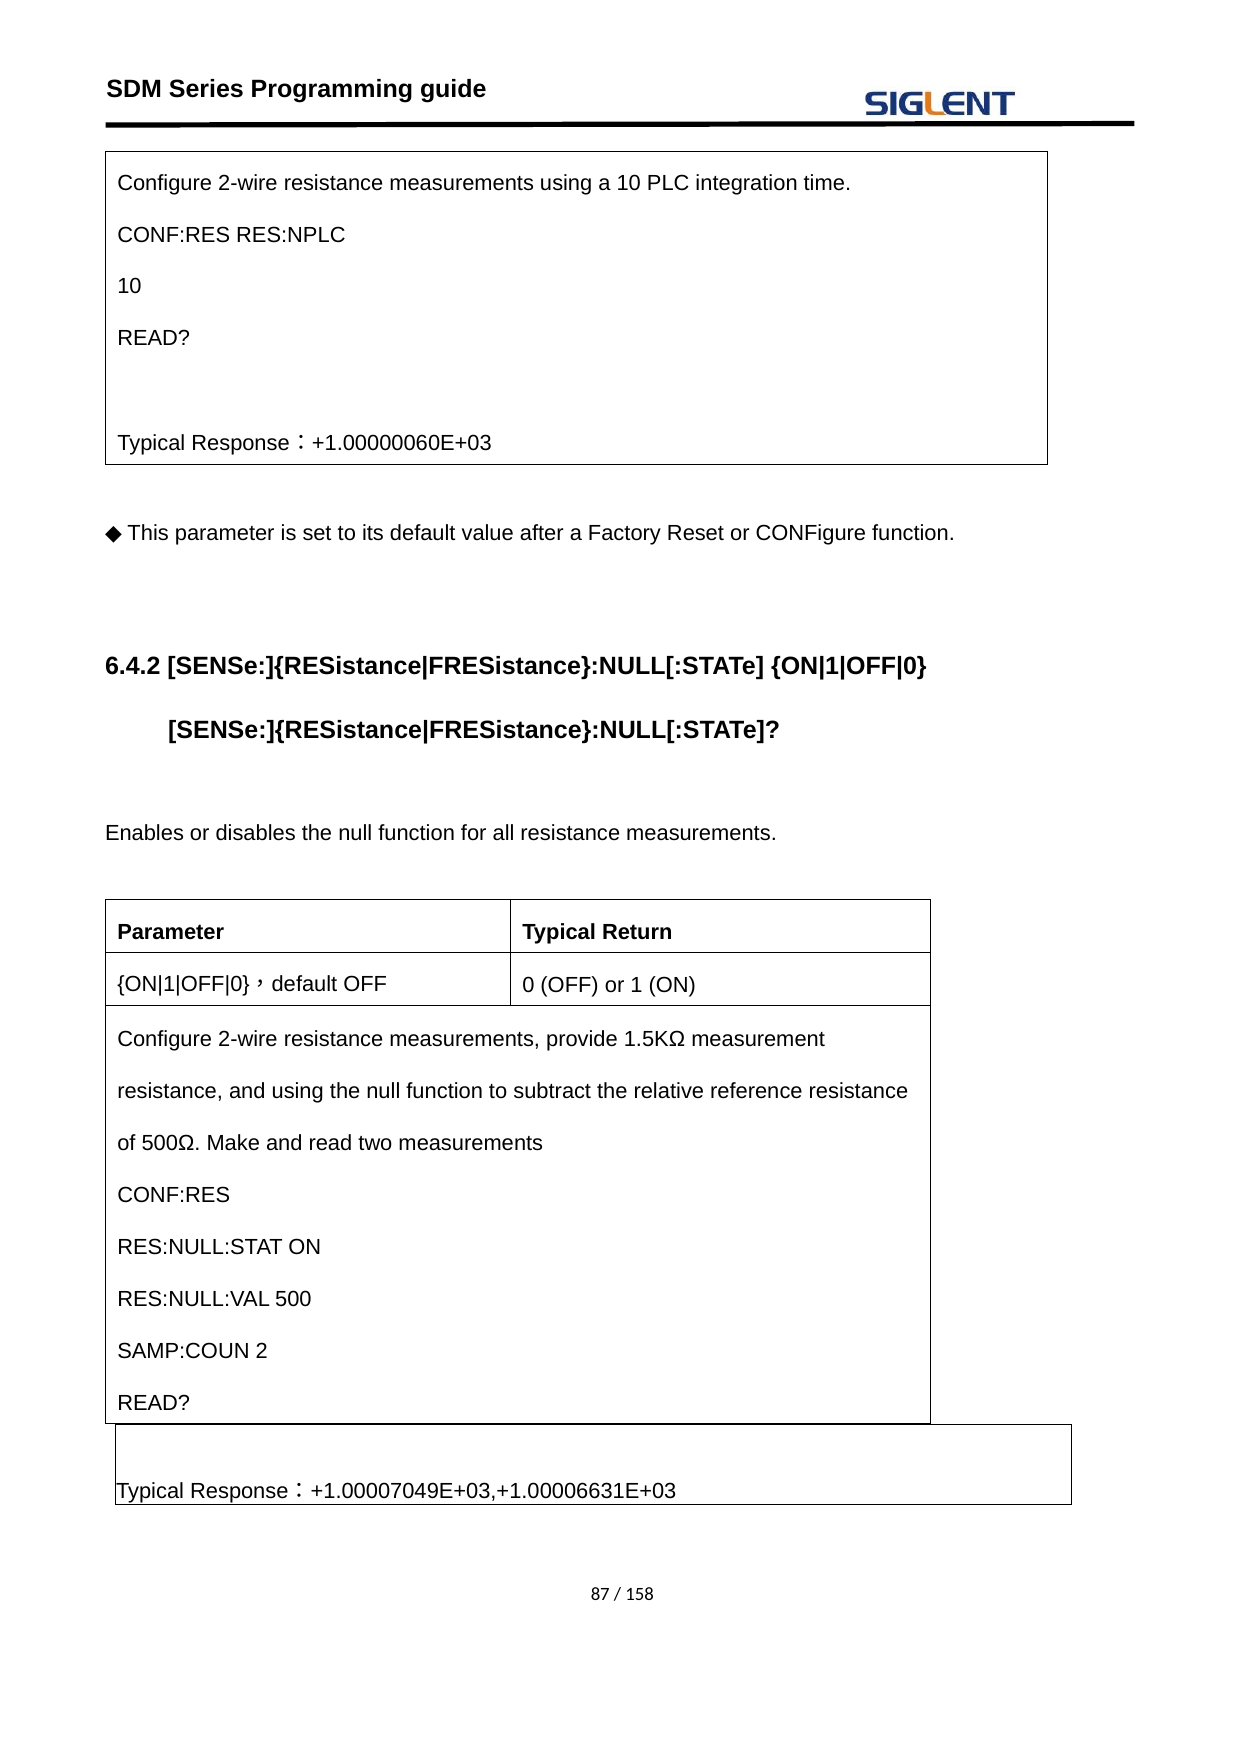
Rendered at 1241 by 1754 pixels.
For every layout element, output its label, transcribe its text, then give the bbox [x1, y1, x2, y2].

table_cell 0 (OFF) or 1 (ON) [511, 953, 930, 1005]
table_cell Configure 2-wire resistance measurements, provide 1.5KΩ measurement resistance, and using the null function to subtract the relative reference resistance of 500Ω. Make and read two measurements CONF:RES RES:NULL:STAT ON RES:NULL:VAL 500 SAMP:COUN 2 READ? [106, 1006, 930, 1423]
text Typical Response：+1.00007049E+03,+1.00006631E+03 [116, 1476, 1071, 1504]
table_header Typical Return [511, 900, 930, 952]
text ◆ This parameter is set to its default value after a Factory Reset or CONFigure function. [105, 517, 1133, 547]
table_cell Configure 2-wire resistance measurements using a 10 PLC integration time. CONF:RES RES:NPLC 10 READ? Typical Response：+1.00000060E+03 [106, 152, 1047, 464]
picture [853, 73, 1028, 121]
table_header Parameter [106, 900, 510, 952]
subtitle 6.4.2 [SENSe:]{RESistance|FRESistance}:NULL[:STATe] {ON|1|OFF|0} [105, 651, 1134, 680]
table_cell {ON|1|OFF|0}，default OFF [106, 953, 510, 1005]
text Enables or disables the null function for all resistance measurements. [105, 819, 1133, 844]
picture [853, 127, 1028, 134]
text [SENSe:]{RESistance|FRESistance}:NULL[:STATe]? [168, 716, 1134, 744]
